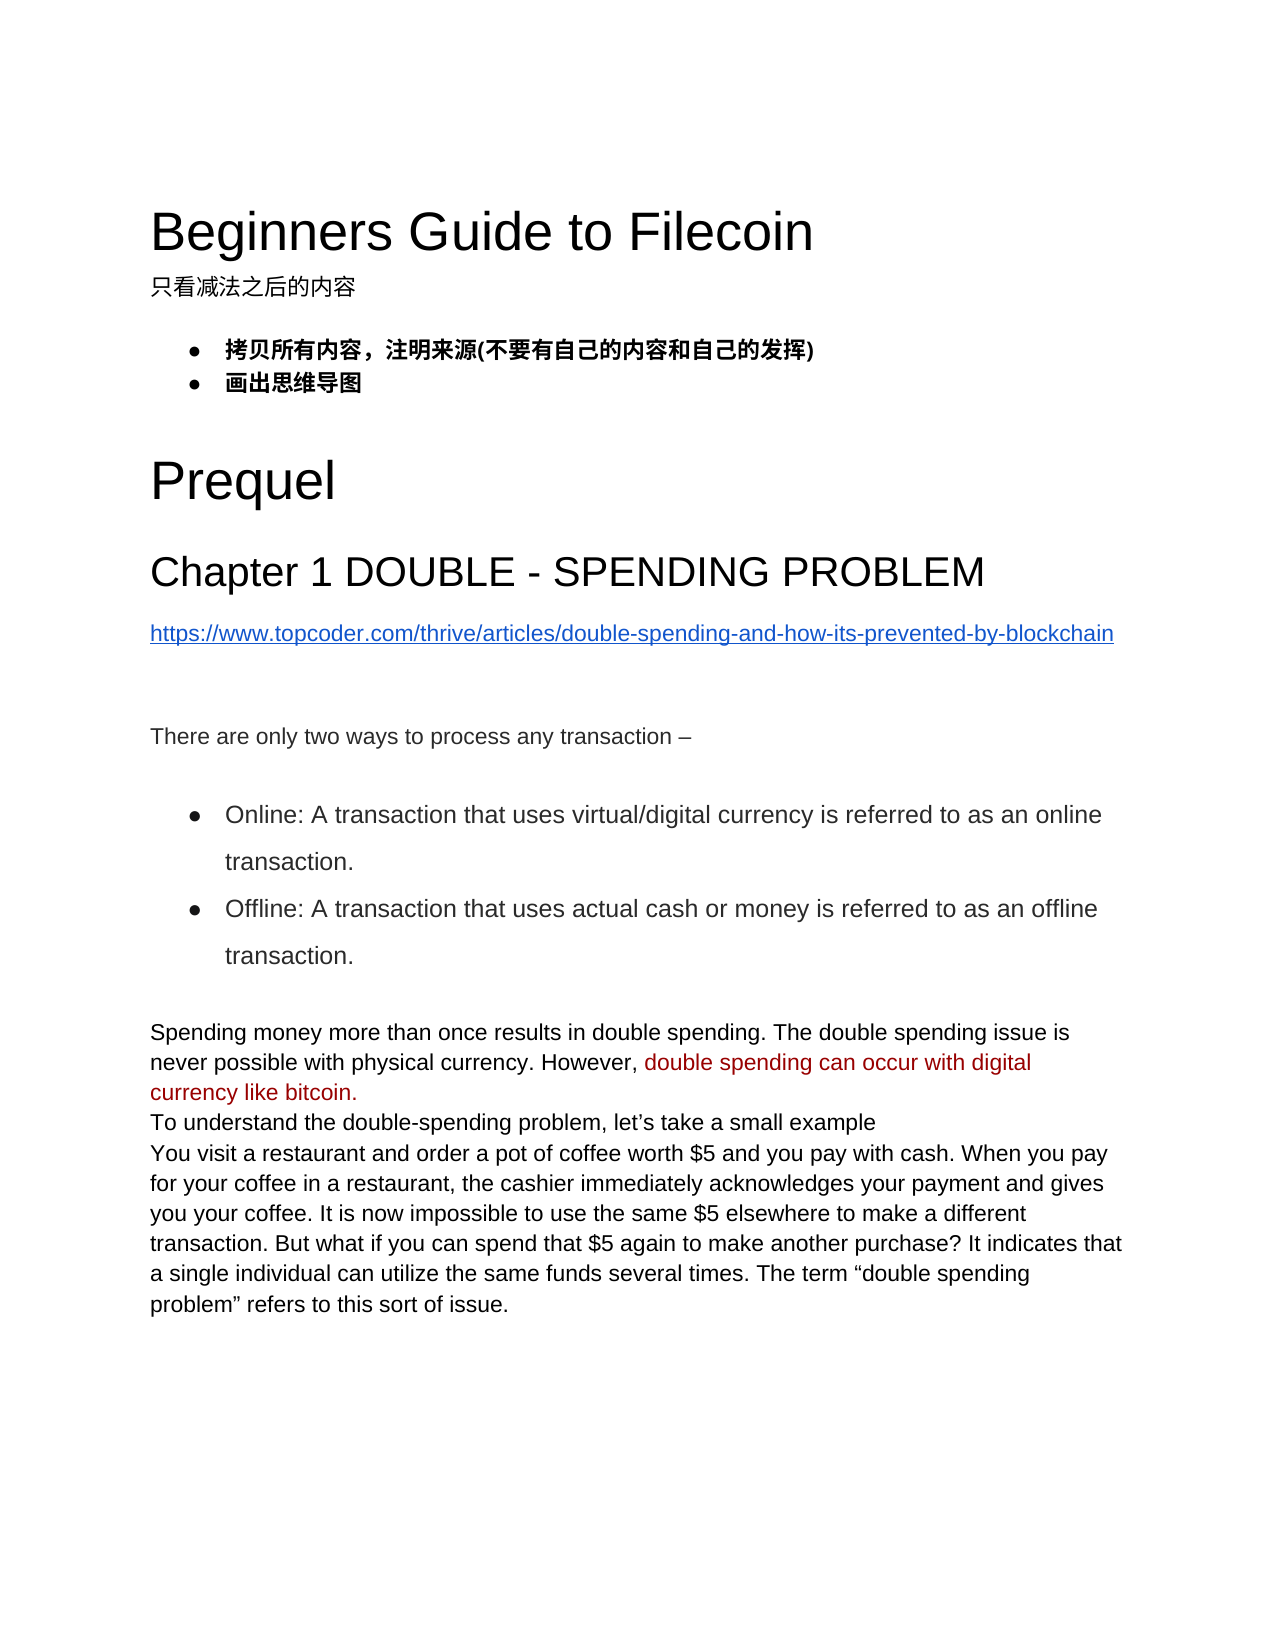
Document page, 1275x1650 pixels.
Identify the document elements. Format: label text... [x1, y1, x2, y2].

text Spending money more than once results in double spending. The double spending issue is never possible with physical currency. However, double spending can occur with digital currency like bitcoin. [150, 1019, 1125, 1106]
list Online: A transaction that uses virtual/digital currency is referred to as an online transaction. [187, 800, 1125, 876]
list Offline: A transaction that uses actual cash or money is referred to as an offline transaction. [187, 894, 1125, 969]
list 拷贝所有内容，注明来源(不要有自己的内容和自己的发挥) [187, 332, 1125, 365]
text https://www.topcoder.com/thrive/articles/double-spending-and-how-its-prevented-by-blockchain [150, 620, 1125, 646]
text 只看减法之后的内容 [150, 268, 1125, 302]
text There are only two ways to process any transaction – [150, 723, 1125, 749]
text You visit a restaurant and order a pot of coffee worth $5 and you pay with cash. When you pay for your coffee in a restaurant, the cashier immediately acknowledges your payment and gives you your coffee. It is now impossible to use the same $5 elsewhere to make a different transaction. But what if you can spend that $5 again to make another purchase? It indicates that a single individual can utilize the same funds several times. The term “double spending problem” refers to this sort of issue. [150, 1139, 1125, 1317]
title Beginners Guide to Filecoin [150, 200, 1125, 262]
title Prequel [150, 448, 1125, 511]
list 画出思维导图 [187, 365, 1125, 398]
subtitle Chapter 1 DOUBLE - SPENDING PROBLEM [150, 547, 1125, 595]
text To understand the double-spending problem, let’s take a small example [150, 1109, 1125, 1136]
